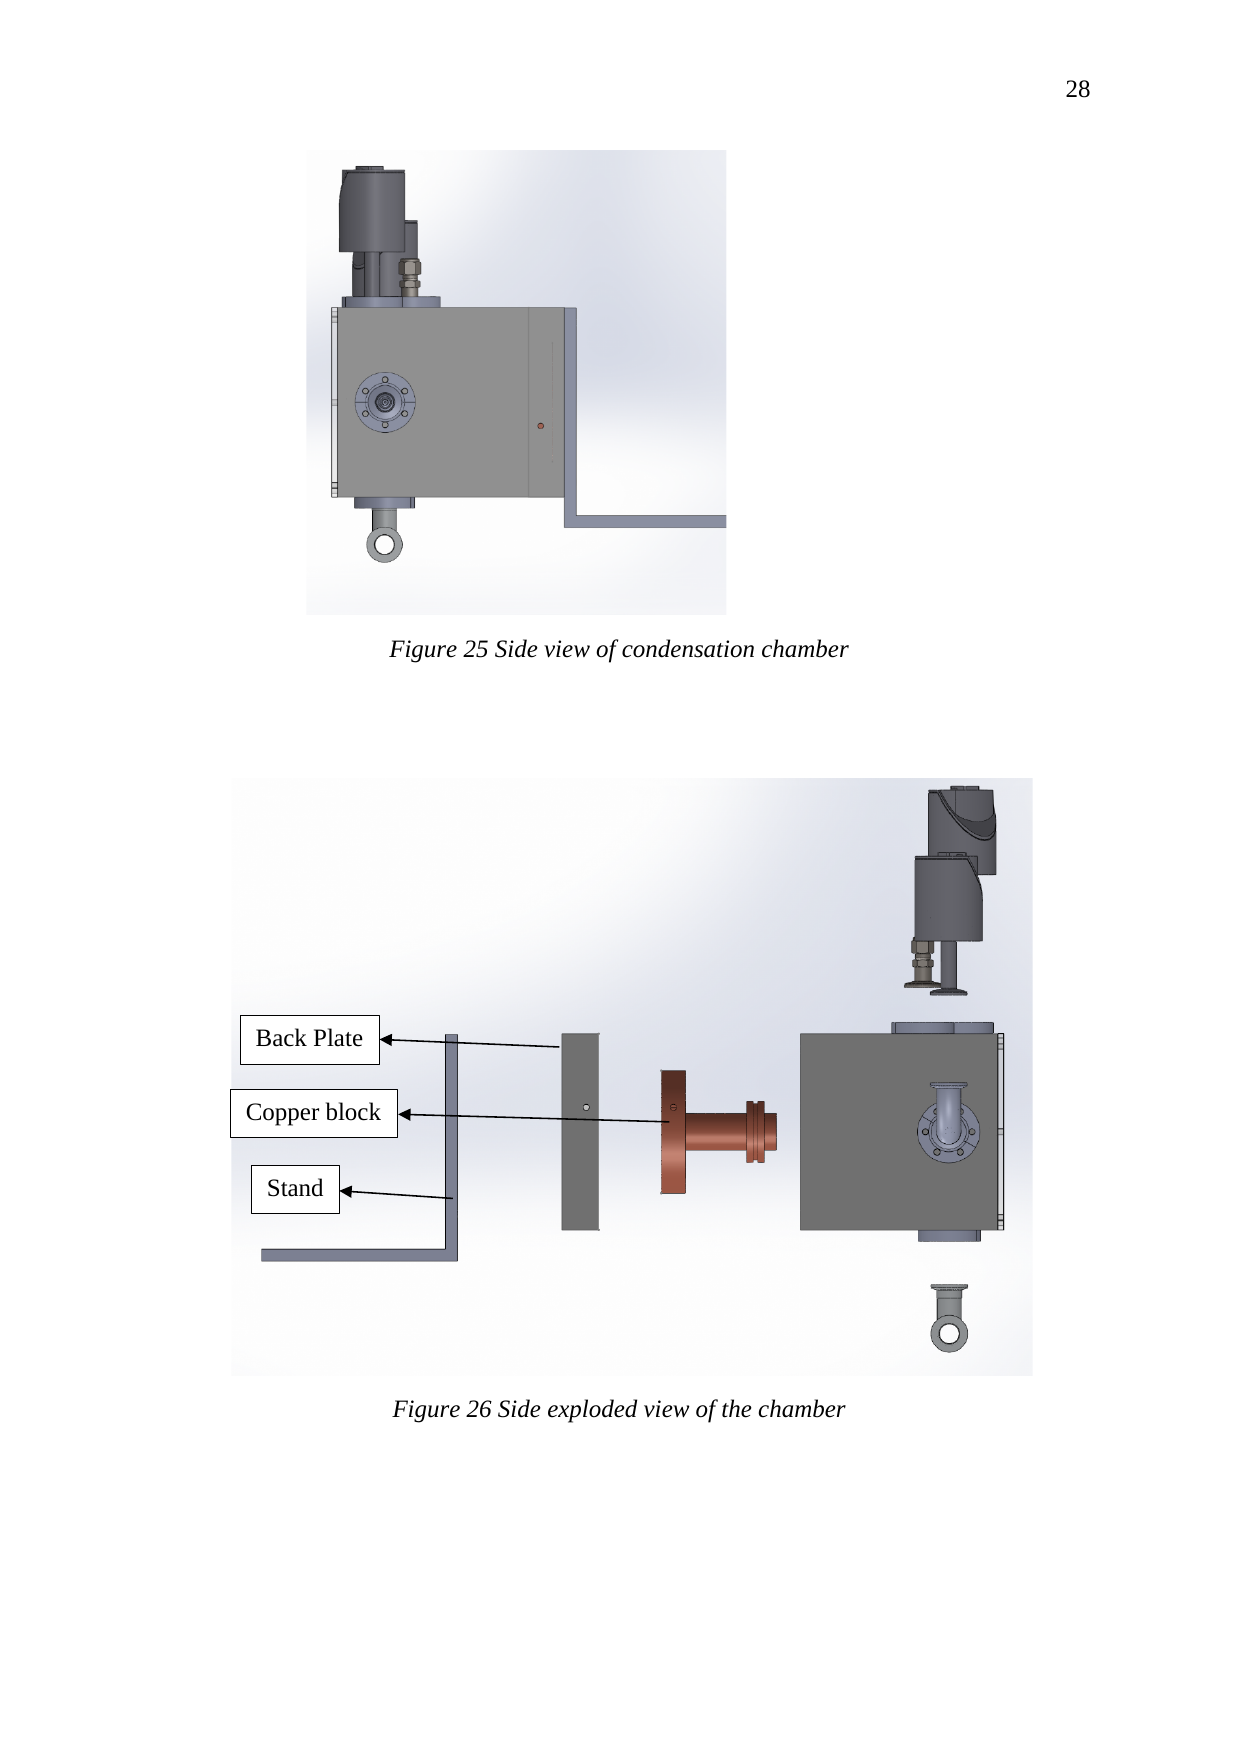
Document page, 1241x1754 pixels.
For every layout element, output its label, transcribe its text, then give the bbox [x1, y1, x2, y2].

text Figure 26 Side exploded view of the chamber [150, 1394, 1090, 1423]
text Figure 25 Side view of condensation chamber [150, 634, 1090, 662]
picture [306, 150, 727, 615]
picture [231, 778, 1033, 1376]
